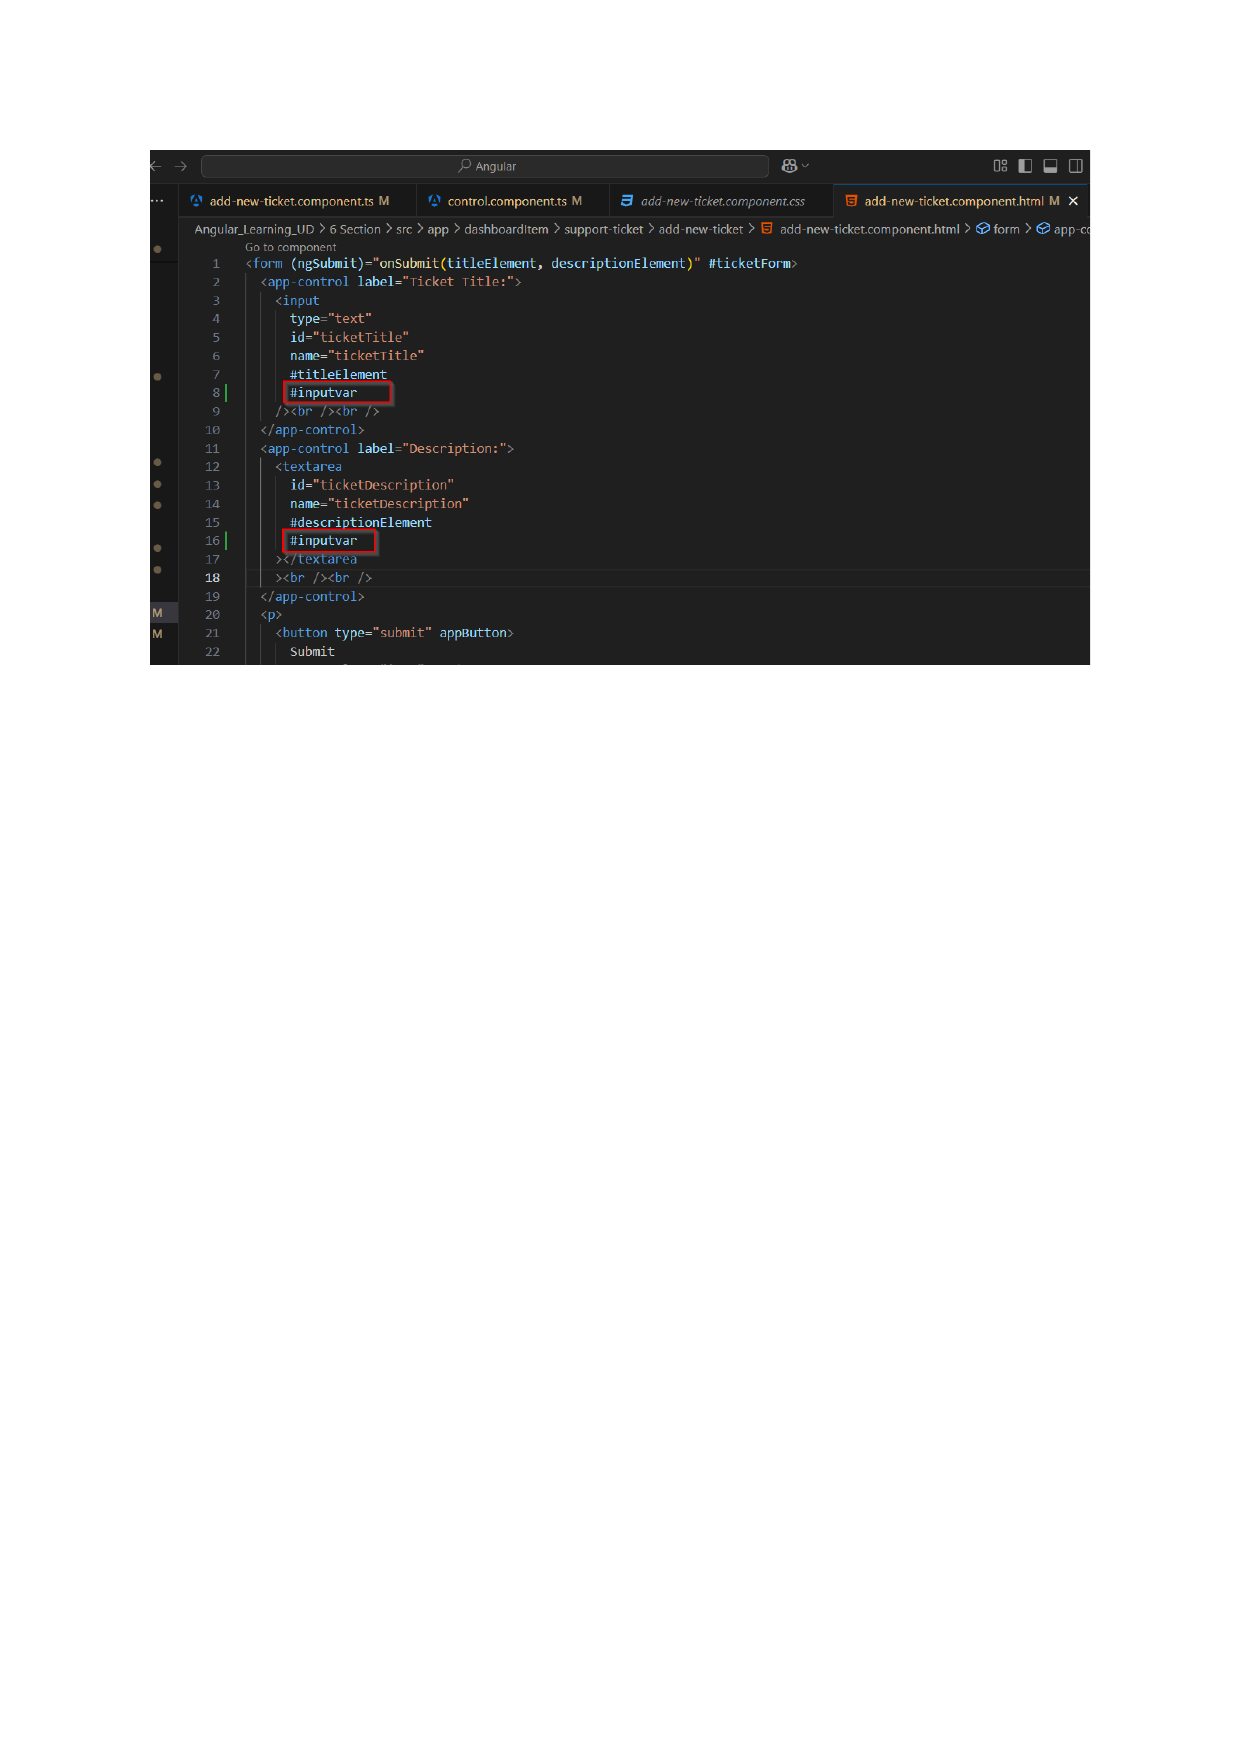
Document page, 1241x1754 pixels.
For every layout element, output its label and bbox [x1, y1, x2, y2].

picture [150, 150, 1091, 665]
